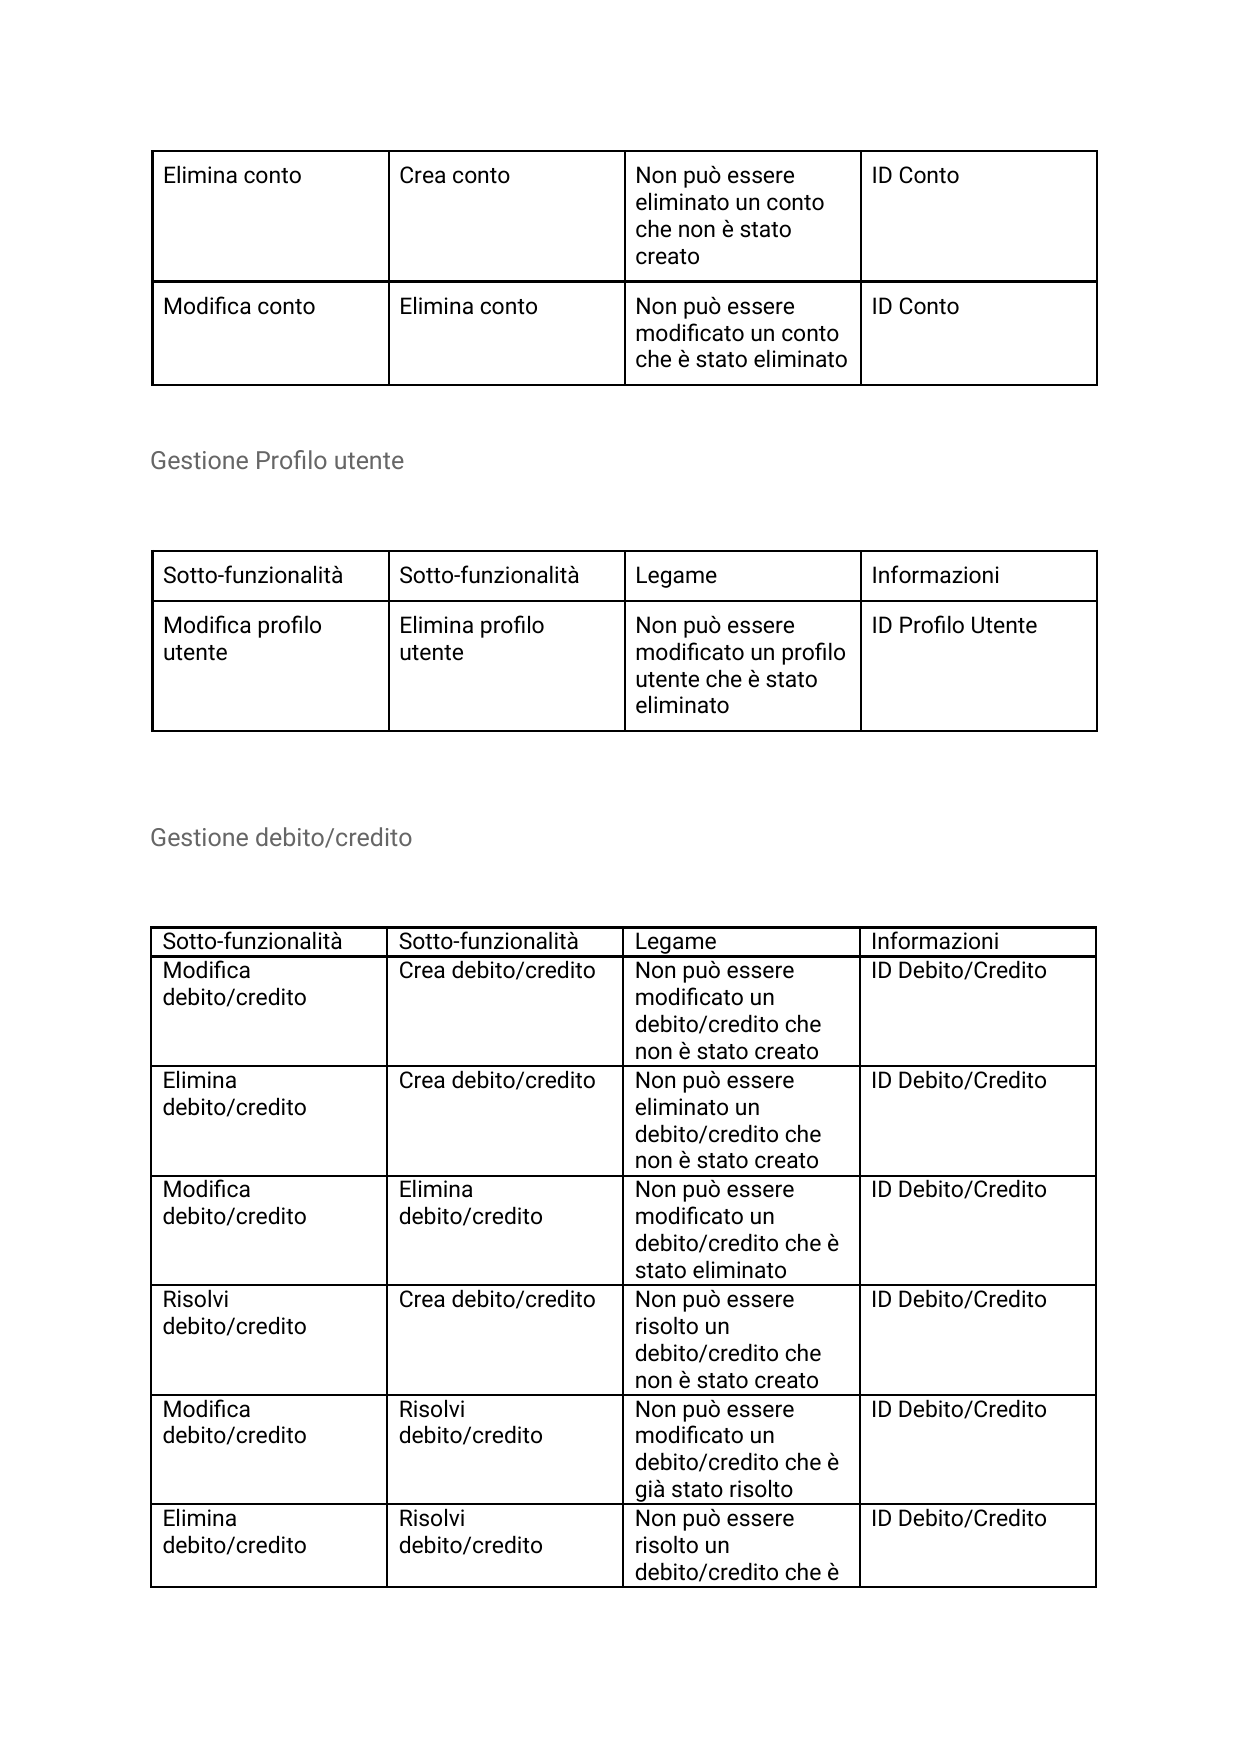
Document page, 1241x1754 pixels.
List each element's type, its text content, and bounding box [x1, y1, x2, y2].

table_header Informazioni [861, 929, 1095, 955]
table_header Sotto-funzionalità [390, 552, 624, 599]
table_cell Risolvi debito/credito [152, 1286, 386, 1394]
table_cell Non può essere eliminato un debito/credito che non è stato creato [624, 1067, 859, 1174]
table_cell Elimina conto [154, 152, 388, 280]
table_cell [624, 1505, 859, 1586]
table_header Informazioni [862, 552, 1096, 599]
table_header Legame [626, 552, 860, 599]
table_cell ID Conto [862, 152, 1096, 280]
table_cell Modifica debito/credito [152, 1396, 386, 1503]
table_cell ID Debito/Credito [861, 1177, 1095, 1284]
table_cell Risolvi debito/credito [388, 1396, 622, 1503]
table_header Sotto-funzionalità [152, 929, 386, 955]
table_cell ID Conto [862, 283, 1096, 384]
table_cell Elimina profilo utente [390, 602, 624, 730]
table_cell Non può essere risolto un debito/credito che non è stato creato [624, 1286, 859, 1394]
table_cell Non può essere modificato un conto che è stato eliminato [626, 283, 860, 384]
table_cell Modifica conto [154, 283, 388, 384]
table_cell Non può essere eliminato un conto che non è stato creato [626, 152, 860, 280]
table_cell ID Debito/Credito [861, 1505, 1095, 1586]
table_cell Non può essere modificato un debito/credito che è stato eliminato [624, 1177, 859, 1284]
table_cell Crea debito/credito [388, 1286, 622, 1394]
table_cell ID Profilo Utente [862, 602, 1096, 730]
table_cell ID Debito/Credito [861, 958, 1095, 1065]
table_header Sotto-funzionalità [154, 552, 388, 599]
table_cell Elimina debito/credito [152, 1067, 386, 1174]
table_header Sotto-funzionalità [388, 929, 622, 955]
table_cell Modifica debito/credito [152, 958, 386, 1065]
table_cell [152, 1505, 386, 1586]
table_cell Crea conto [390, 152, 624, 280]
subtitle Gestione debito/credito [150, 823, 1090, 852]
table_cell Non può essere modificato un debito/credito che non è stato creato [624, 958, 859, 1065]
subtitle Gestione Profilo utente [150, 446, 1090, 475]
table_cell ID Debito/Credito [861, 1067, 1095, 1174]
table_cell Non può essere modificato un profilo utente che è stato eliminato [626, 602, 860, 730]
table_cell ID Debito/Credito [861, 1286, 1095, 1394]
table_cell Elimina debito/credito [388, 1177, 622, 1284]
table_cell Non può essere modificato un debito/credito che è già stato risolto [624, 1396, 859, 1503]
table_cell Crea debito/credito [388, 958, 622, 1065]
table_cell Modifica profilo utente [154, 602, 388, 730]
table_cell Modifica debito/credito [152, 1177, 386, 1284]
table_cell Elimina conto [390, 283, 624, 384]
table_cell Crea debito/credito [388, 1067, 622, 1174]
table_cell ID Debito/Credito [861, 1396, 1095, 1503]
table_header Legame [624, 929, 859, 955]
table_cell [388, 1505, 622, 1586]
